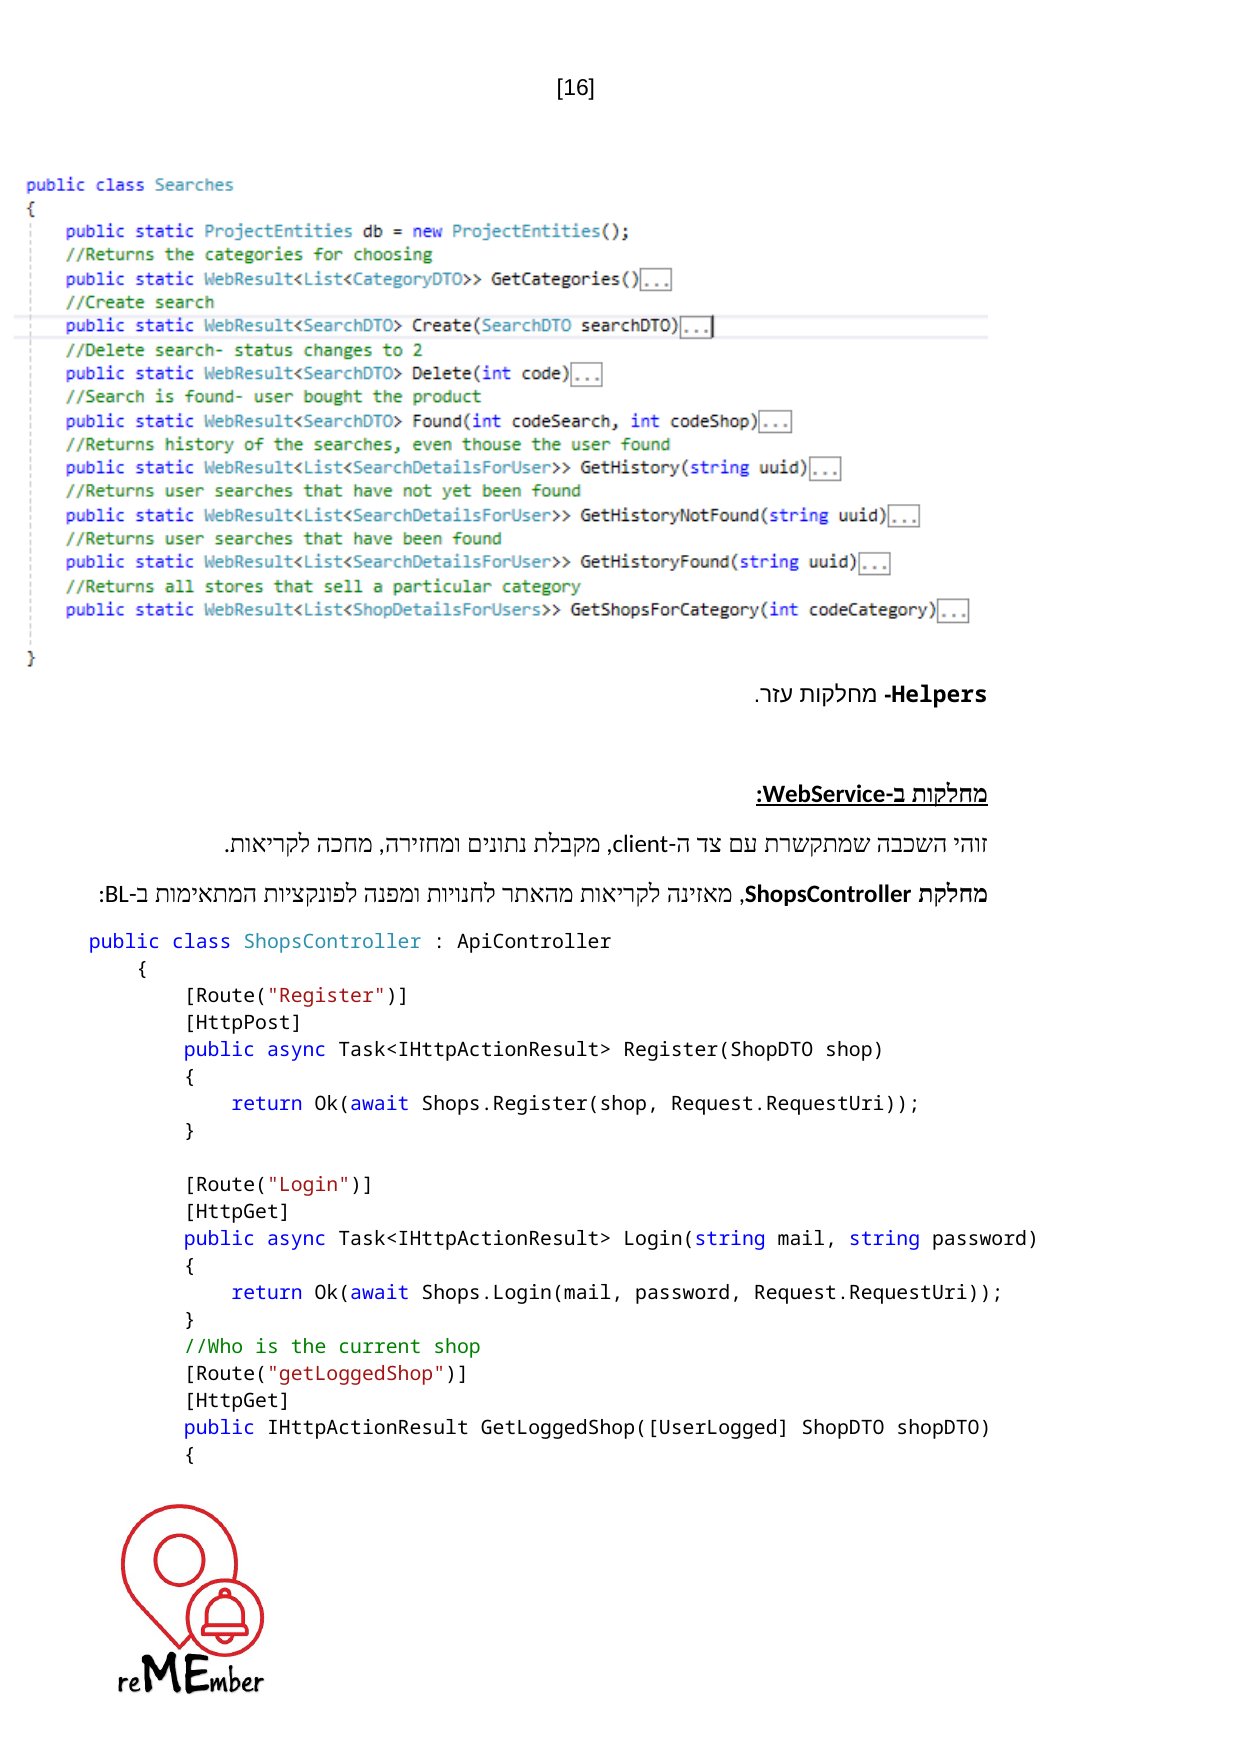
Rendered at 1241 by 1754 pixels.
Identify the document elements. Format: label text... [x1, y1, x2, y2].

text [Route("Login")] [89, 1170, 1063, 1197]
text public async Task<IHttpActionResult> Register(ShopDTO shop) [89, 1035, 1063, 1062]
text Helpers- מחלקות עזר. [89, 676, 988, 709]
picture [13, 175, 988, 676]
text public class ShopsController : ApiController [89, 927, 1063, 954]
text [Route("getLoggedShop")] [89, 1359, 1063, 1386]
text } [89, 1305, 1063, 1332]
text [HttpGet] [89, 1197, 1063, 1224]
text { [89, 1062, 1063, 1089]
text return Ok(await Shops.Login(mail, password, Request.RequestUri)); [89, 1278, 1063, 1305]
text public IHttpActionResult GetLoggedShop([UserLogged] ShopDTO shopDTO) [89, 1413, 1063, 1440]
text מחלקות ב-WebService: [89, 779, 988, 809]
text [HttpGet] [89, 1386, 1063, 1413]
text מחלקת ShopsController, מאזינה לקריאות מהאתר לחנויות ומפנה לפונקציות המתאימות ב-BL: [89, 878, 988, 908]
text public async Task<IHttpActionResult> Login(string mail, string password) [89, 1224, 1063, 1251]
text [Route("Register")] [89, 981, 1063, 1008]
text //Who is the current shop [89, 1332, 1063, 1359]
text return Ok(await Shops.Register(shop, Request.RequestUri)); [89, 1089, 1063, 1116]
text זוהי השכבה שמתקשרת עם צד ה-client, מקבלת נתונים ומחזירה, מחכה לקריאות. [89, 828, 988, 859]
text [HttpPost] [89, 1008, 1063, 1035]
picture [0, 1493, 377, 1706]
text } [89, 1116, 1063, 1143]
text { [89, 954, 1063, 981]
text { [89, 1440, 1063, 1467]
text { [89, 1251, 1063, 1278]
